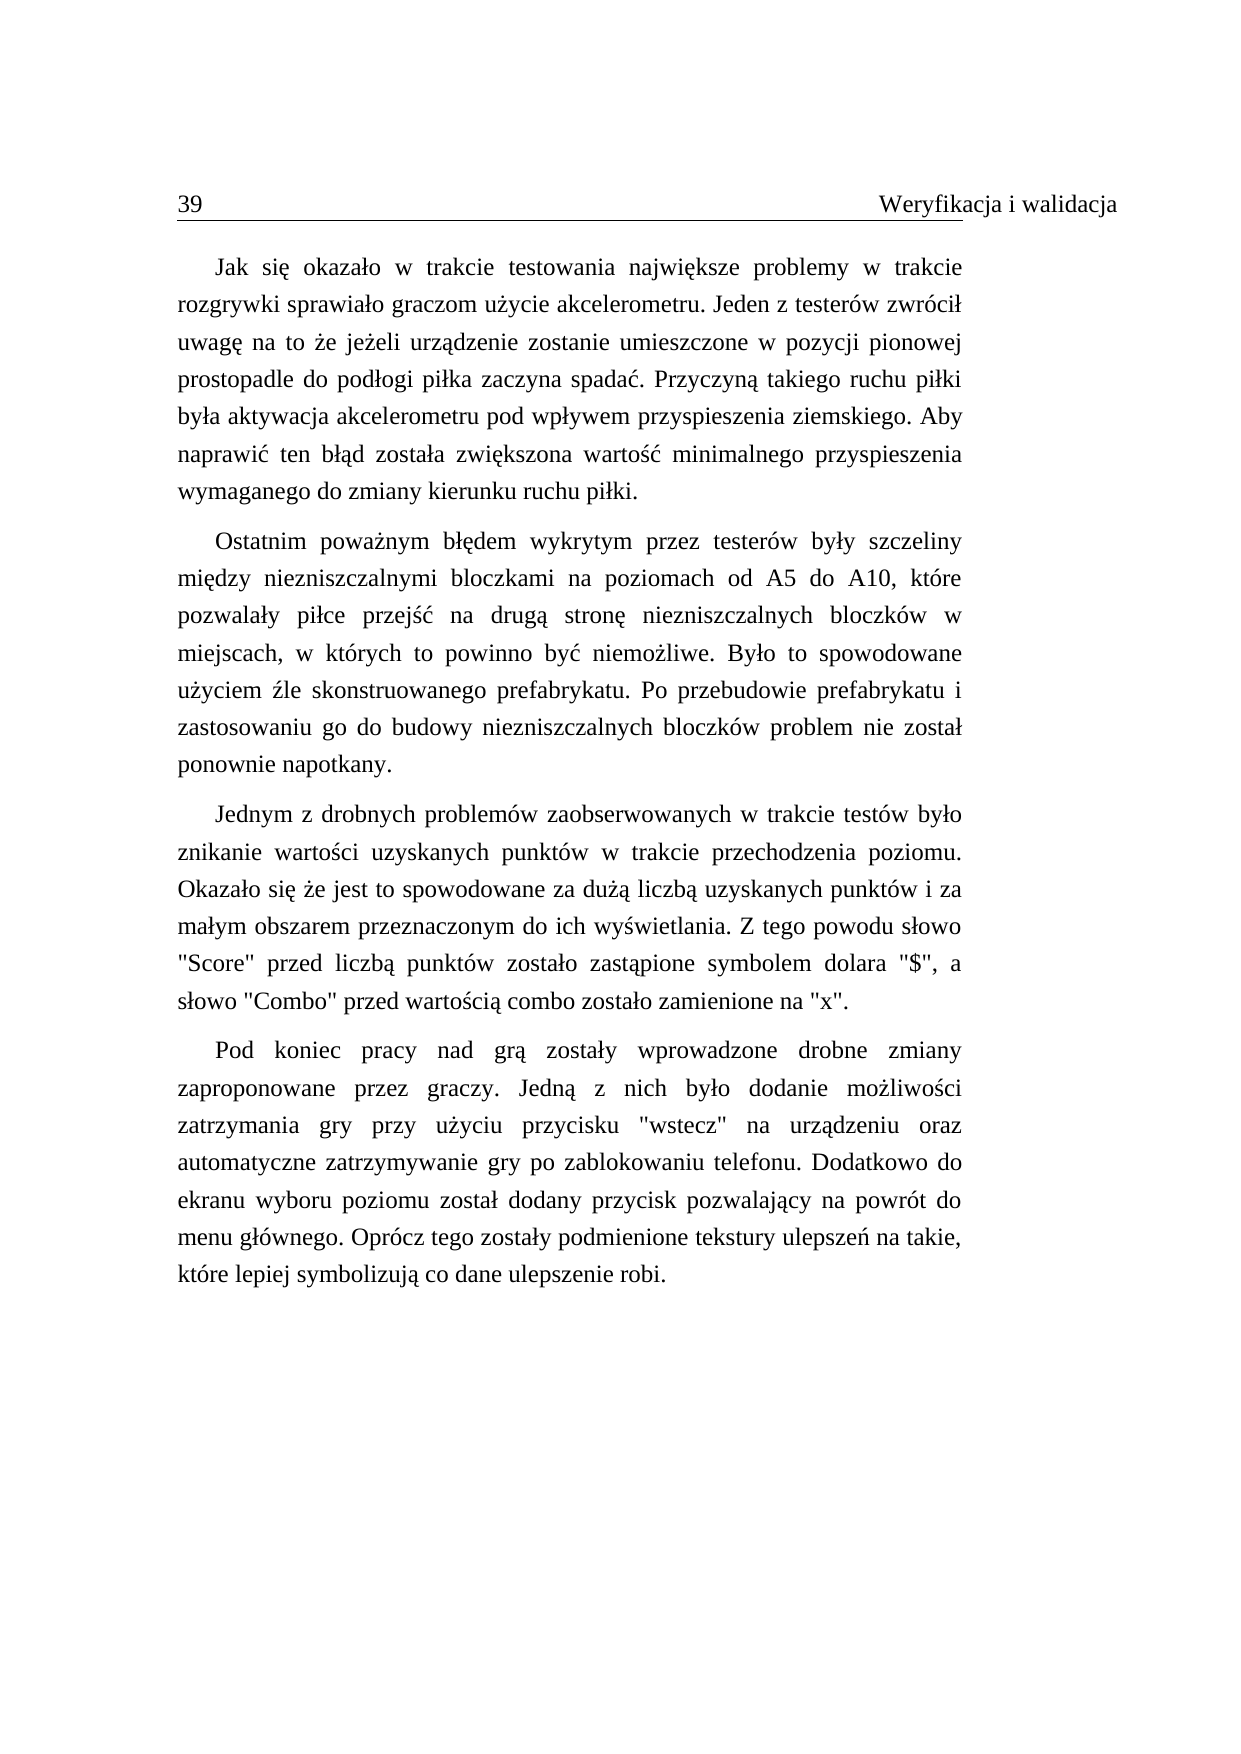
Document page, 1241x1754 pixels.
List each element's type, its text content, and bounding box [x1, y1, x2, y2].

text Ostatnim poważnym błędem wykrytym przez testerów były szczeliny między niezniszczalnymi bloczkami na poziomach od A5 do A10, które pozwalały piłce przejść na drugą stronę niezniszczalnych bloczków w miejscach, w których to powinno być niemożliwe. Było to spowodowane użyciem źle skonstruowanego prefabrykatu. Po przebudowie prefabrykatu i zastosowaniu go do budowy niezniszczalnych bloczków problem nie został ponownie napotkany. [177, 526, 963, 778]
text Jednym z drobnych problemów zaobserwowanych w trakcie testów było znikanie wartości uzyskanych punktów w trakcie przechodzenia poziomu. Okazało się że jest to spowodowane za dużą liczbą uzyskanych punktów i za małym obszarem przeznaczonym do ich wyświetlania. Z tego powodu słowo "Score" przed liczbą punktów zostało zastąpione symbolem dolara "$", a słowo "Combo" przed wartością combo zostało zamienione na "x". [177, 799, 963, 1014]
text Jak się okazało w trakcie testowania największe problemy w trakcie rozgrywki sprawiało graczom użycie akcelerometru. Jeden z testerów zwrócił uwagę na to że jeżeli urządzenie zostanie umieszczone w pozycji pionowej prostopadle do podłogi piłka zaczyna spadać. Przyczyną takiego ruchu piłki była aktywacja akcelerometru pod wpływem przyspieszenia ziemskiego. Aby naprawić ten błąd została zwiększona wartość minimalnego przyspieszenia wymaganego do zmiany kierunku ruchu piłki. [177, 252, 963, 505]
text Pod koniec pracy nad grą zostały wprowadzone drobne zmiany zaproponowane przez graczy. Jedną z nich było dodanie możliwości zatrzymania gry przy użyciu przycisku "wstecz" na urządzeniu oraz automatyczne zatrzymywanie gry po zablokowaniu telefonu. Dodatkowo do ekranu wyboru poziomu został dodany przycisk pozwalający na powrót do menu głównego. Oprócz tego zostały podmienione tekstury ulepszeń na takie, które lepiej symbolizują co dane ulepszenie robi. [177, 1036, 963, 1288]
